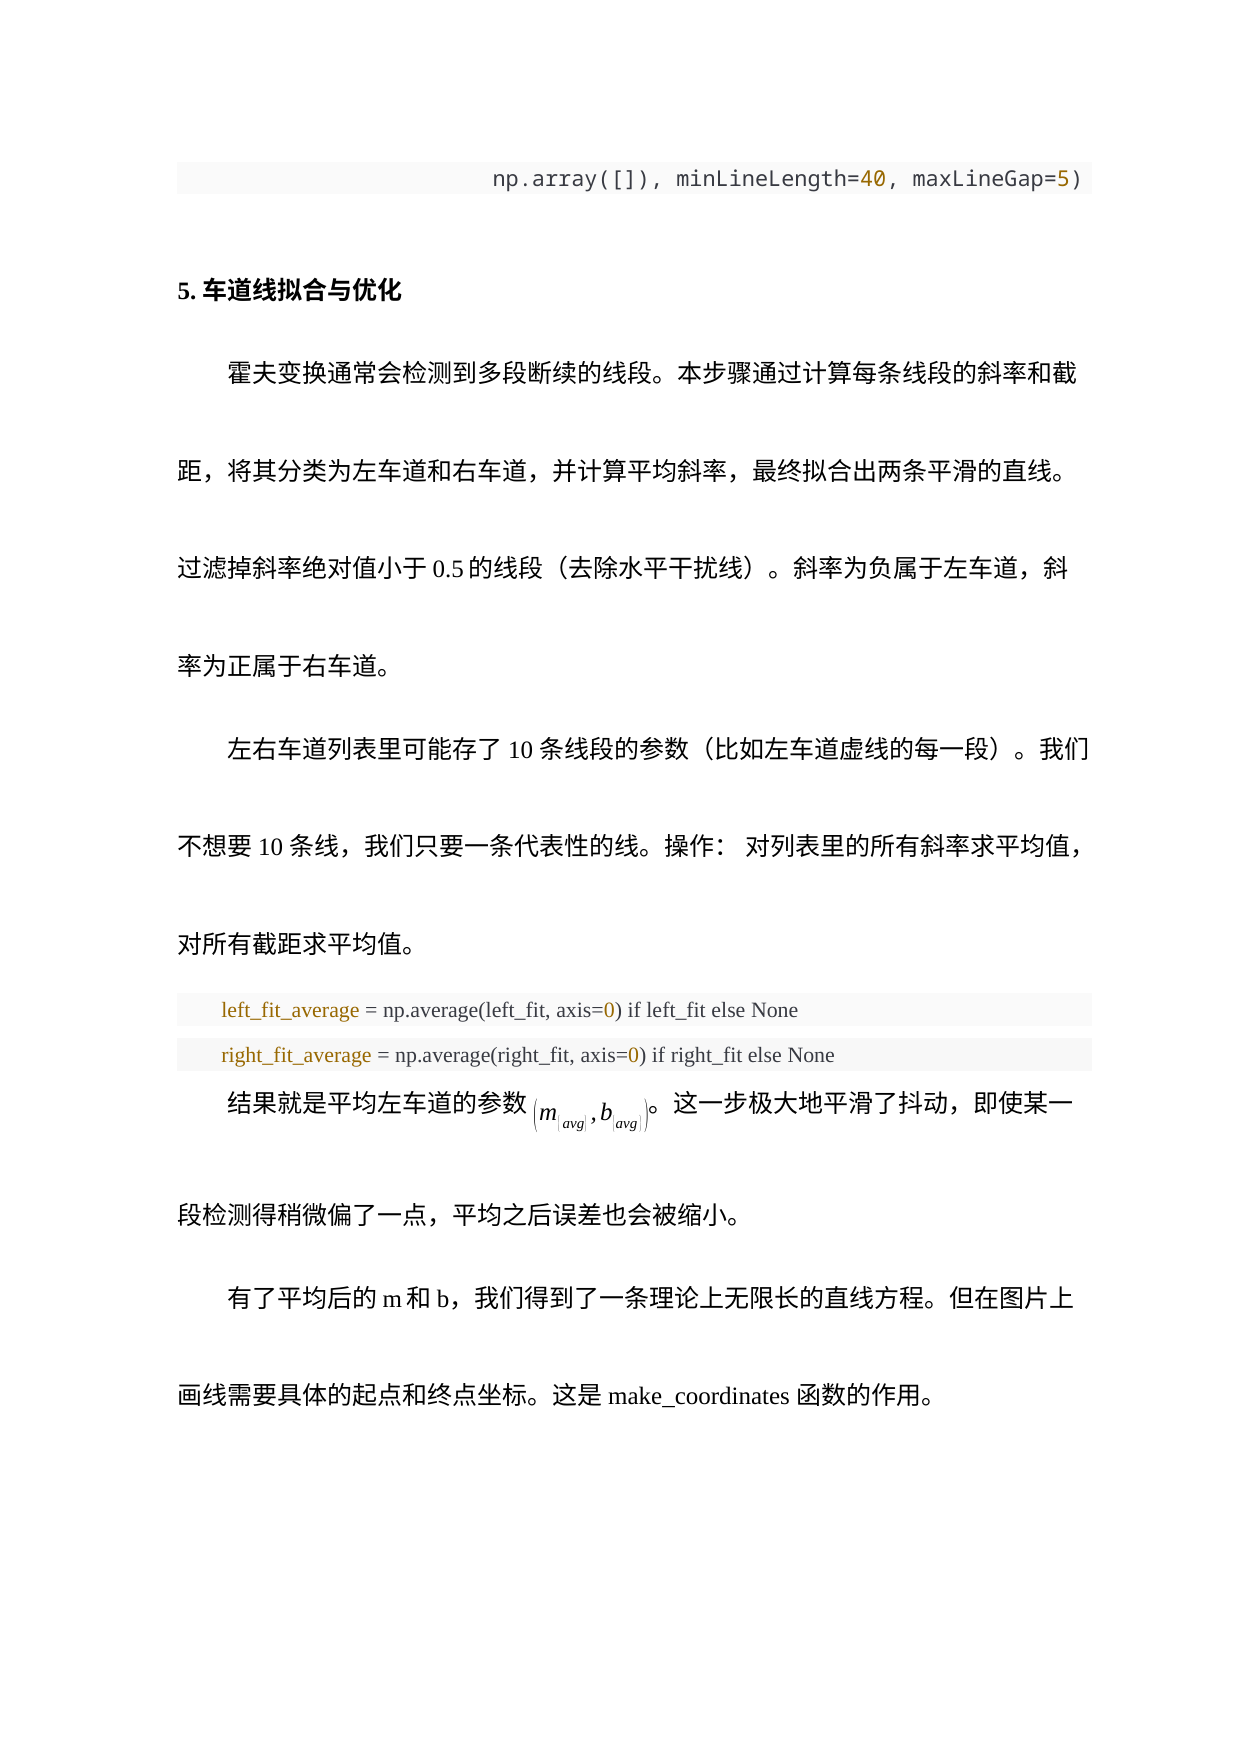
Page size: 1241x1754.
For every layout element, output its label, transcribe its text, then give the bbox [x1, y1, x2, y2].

text left_fit_average = np.average(left_fit, axis=0) if left_fit else None [177, 993, 1092, 1026]
text right_fit_average = np.average(right_fit, axis=0) if right_fit else None [177, 1038, 1092, 1071]
text np.array([]), minLineLength=40, maxLineGap=5) [177, 162, 1092, 194]
text 结果就是平均左车道的参数 。这一步极大地平滑了抖动，即使某一段检测得稍微偏了一点，平均之后误差也会被缩小。 [177, 1083, 1092, 1246]
text 左右车道列表里可能存了 10 条线段的参数（比如左车道虚线的每一段）。我们不想要 10 条线，我们只要一条代表性的线。操作： 对列表里的所有斜率求平均值，对所有截距求平均值。 [177, 715, 1092, 975]
text 有了平均后的m和b，我们得到了一条理论上无限长的直线方程。但在图片上画线需要具体的起点和终点坐标。这是 make_coordinates 函数的作用。 [177, 1264, 1092, 1426]
text 5. 车道线拟合与优化 [177, 256, 1092, 321]
text 霍夫变换通常会检测到多段断续的线段。本步骤通过计算每条线段的斜率和截距，将其分类为左车道和右车道，并计算平均斜率，最终拟合出两条平滑的直线。过滤掉斜率绝对值小于0.5的线段（去除水平干扰线）。斜率为负属于左车道，斜率为正属于右车道。 [177, 339, 1092, 697]
